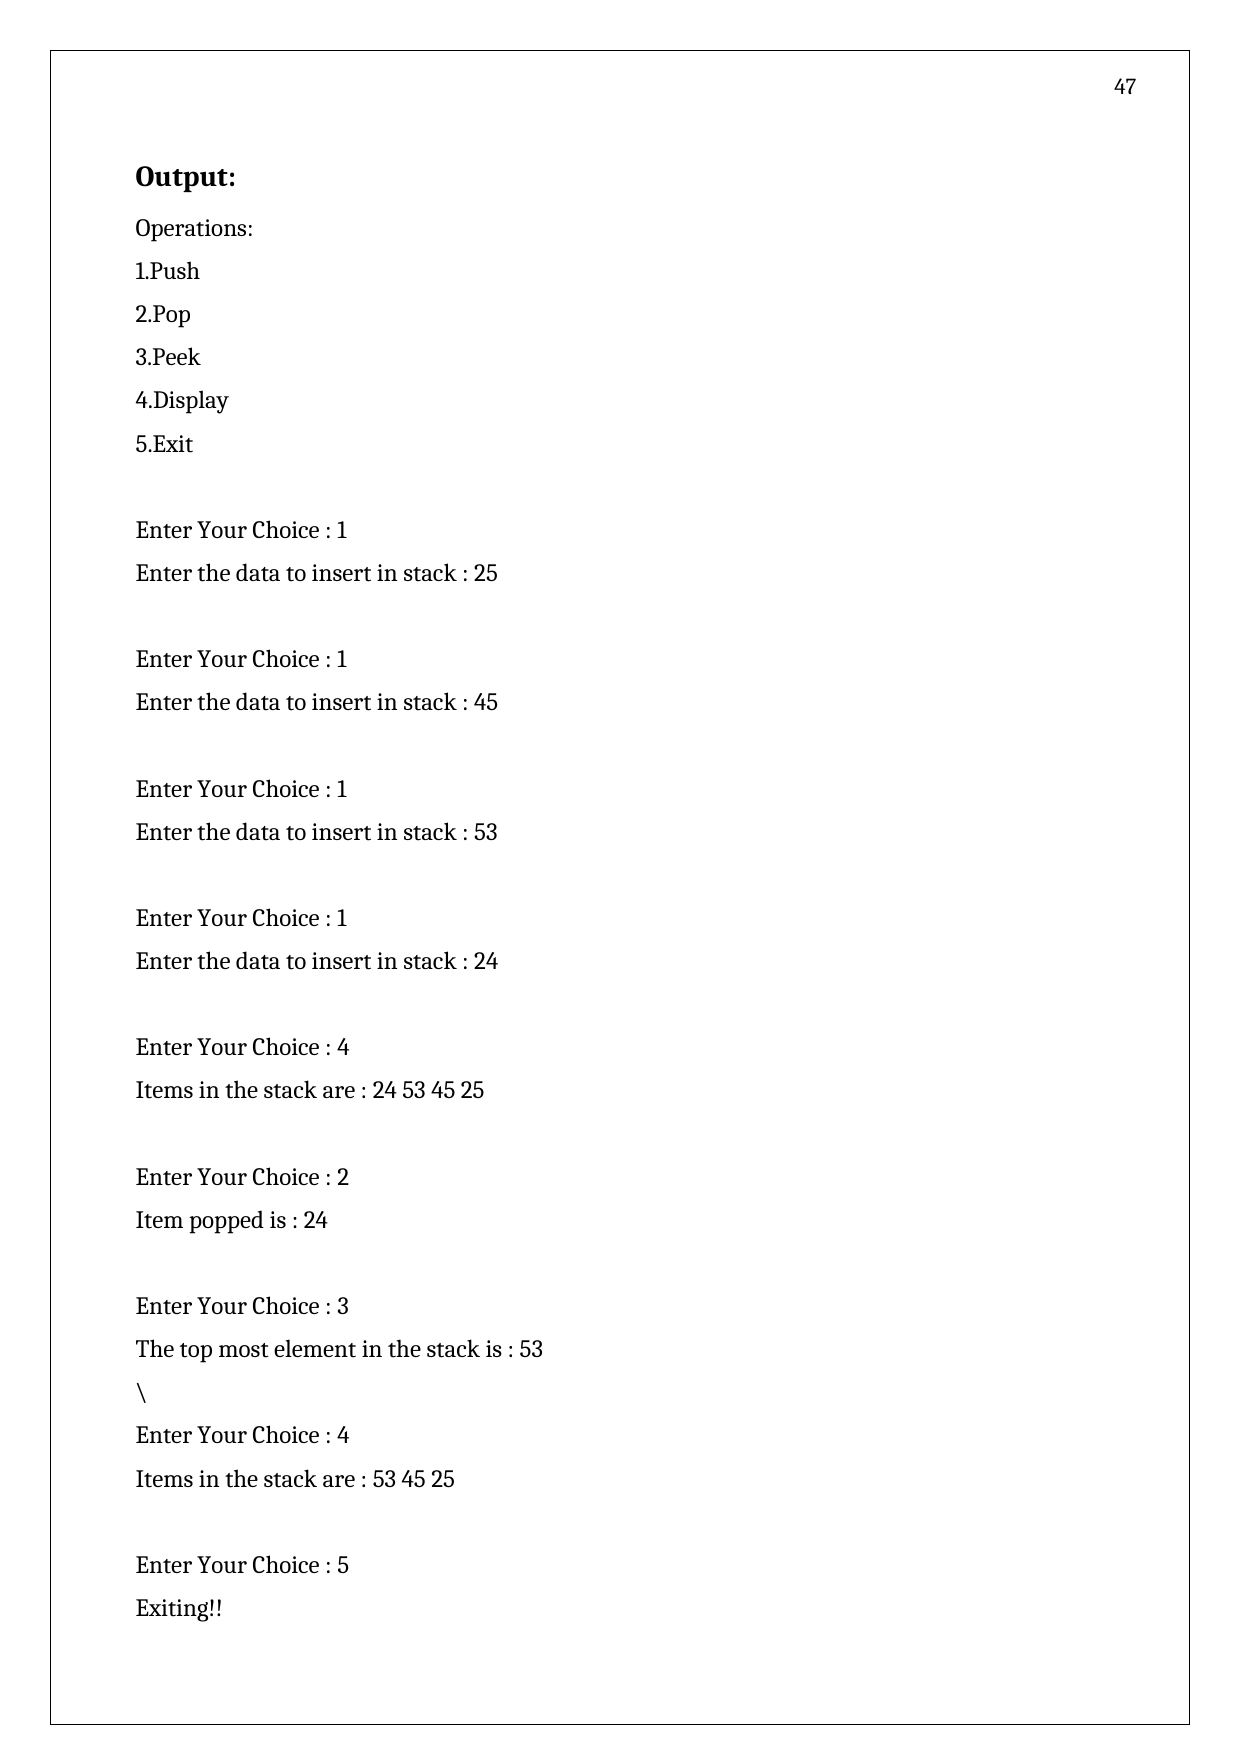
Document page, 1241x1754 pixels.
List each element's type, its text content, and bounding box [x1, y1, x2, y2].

text Enter Your Choice : 1 [135, 645, 1136, 674]
text Enter Your Choice : 4 [135, 1421, 1136, 1450]
text Enter Your Choice : 2 [135, 1163, 1136, 1191]
text The top most element in the stack is : 53 [135, 1335, 1136, 1364]
text Enter the data to insert in stack : 24 [135, 947, 1136, 976]
text Enter Your Choice : 1 [135, 774, 1136, 803]
text 4.Display [135, 386, 1136, 415]
text Enter Your Choice : 5 [135, 1551, 1136, 1579]
text Enter the data to insert in stack : 53 [135, 818, 1136, 846]
text 5.Exit [135, 429, 1136, 458]
text Enter Your Choice : 4 [135, 1033, 1136, 1062]
text \ [135, 1378, 1136, 1407]
text Enter Your Choice : 1 [135, 516, 1136, 544]
text Enter Your Choice : 1 [135, 904, 1136, 933]
text Item popped is : 24 [135, 1206, 1136, 1234]
text Items in the stack are : 53 45 25 [135, 1464, 1136, 1493]
text Enter Your Choice : 3 [135, 1292, 1136, 1321]
text Items in the stack are : 24 53 45 25 [135, 1076, 1136, 1105]
text Enter the data to insert in stack : 25 [135, 559, 1136, 588]
text Output: [135, 160, 1136, 193]
text Operations: [135, 214, 1136, 243]
text Exiting!! [135, 1594, 1136, 1623]
text Enter the data to insert in stack : 45 [135, 688, 1136, 717]
text 3.Peek [135, 343, 1136, 372]
text 1.Push [135, 257, 1136, 286]
text 2.Pop [135, 300, 1136, 329]
